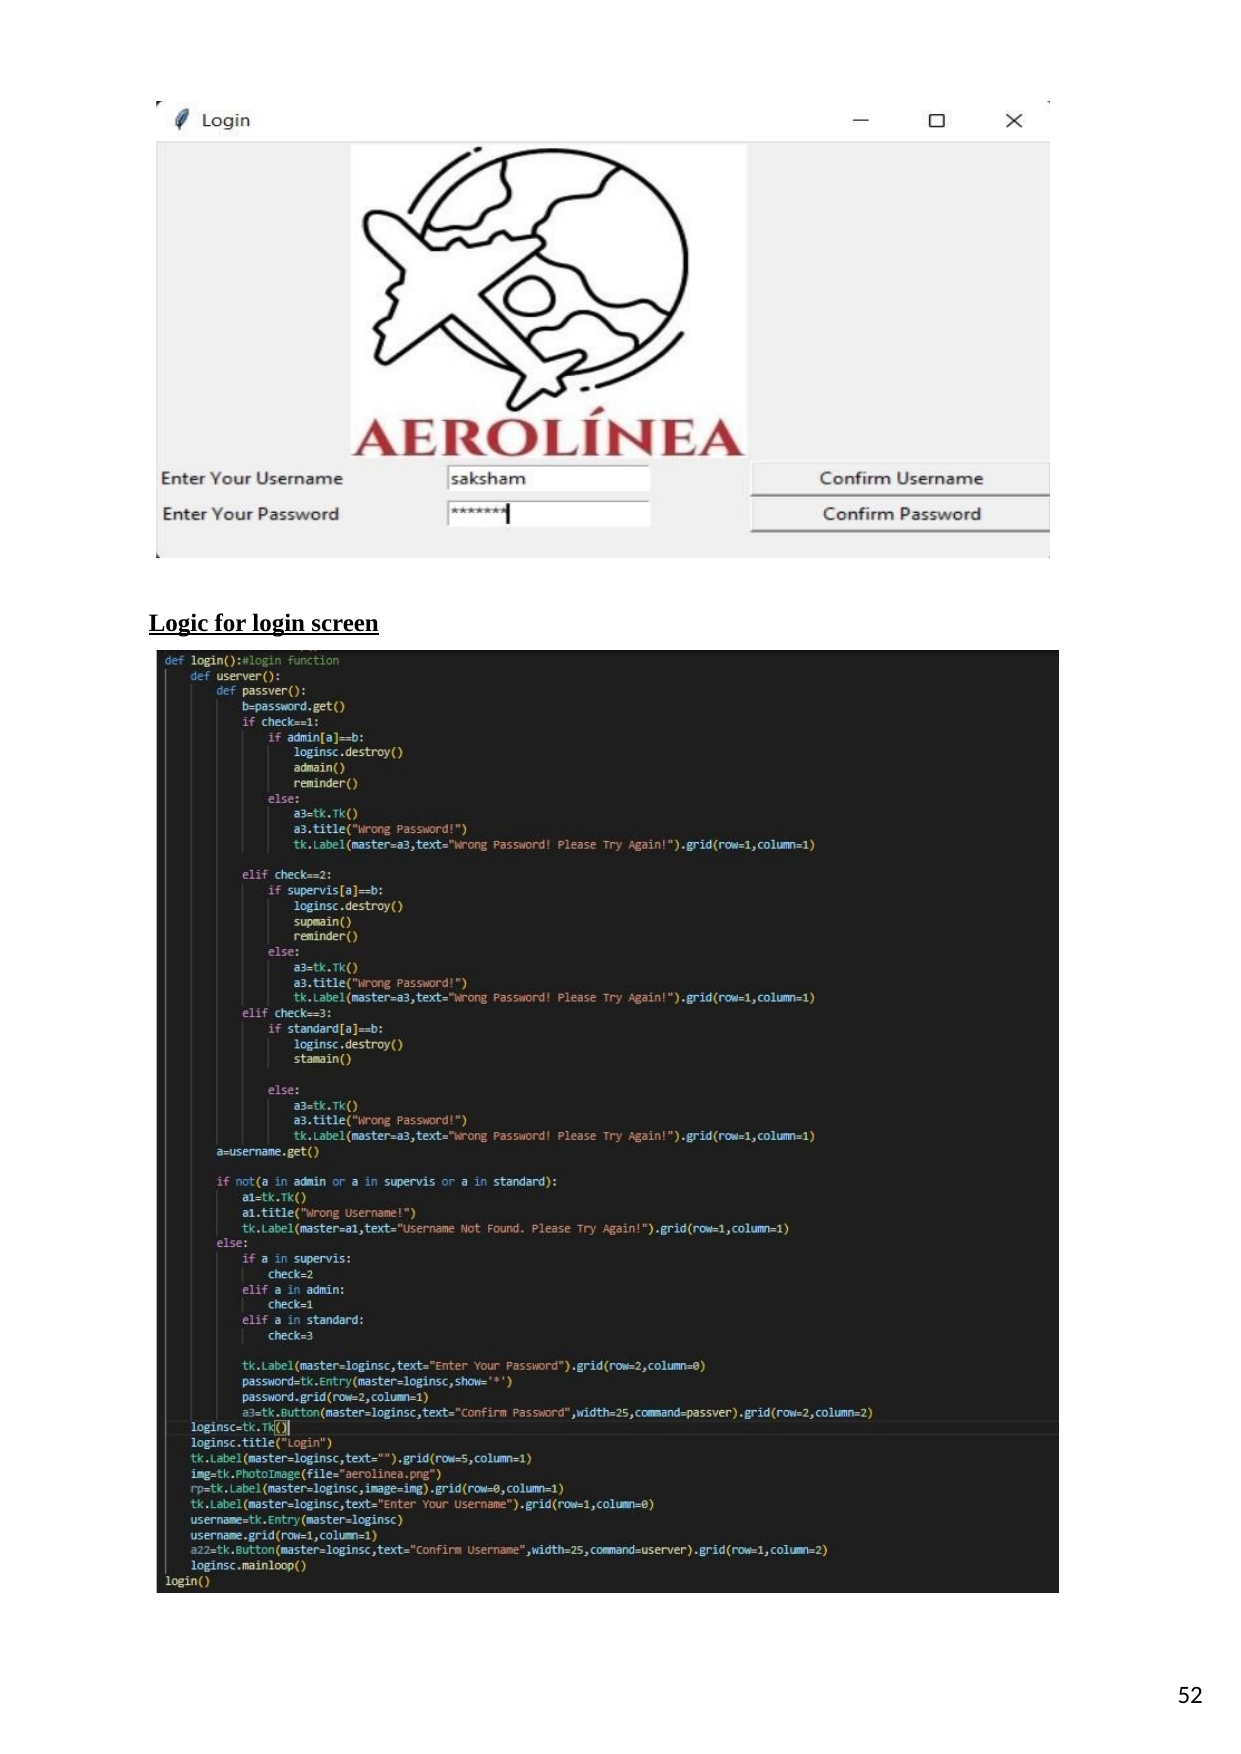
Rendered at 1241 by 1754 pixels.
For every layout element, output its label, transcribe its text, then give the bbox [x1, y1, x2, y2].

subtitle Logic for login screen [148, 608, 1198, 637]
picture [156, 101, 1050, 558]
picture [156, 650, 1059, 1593]
